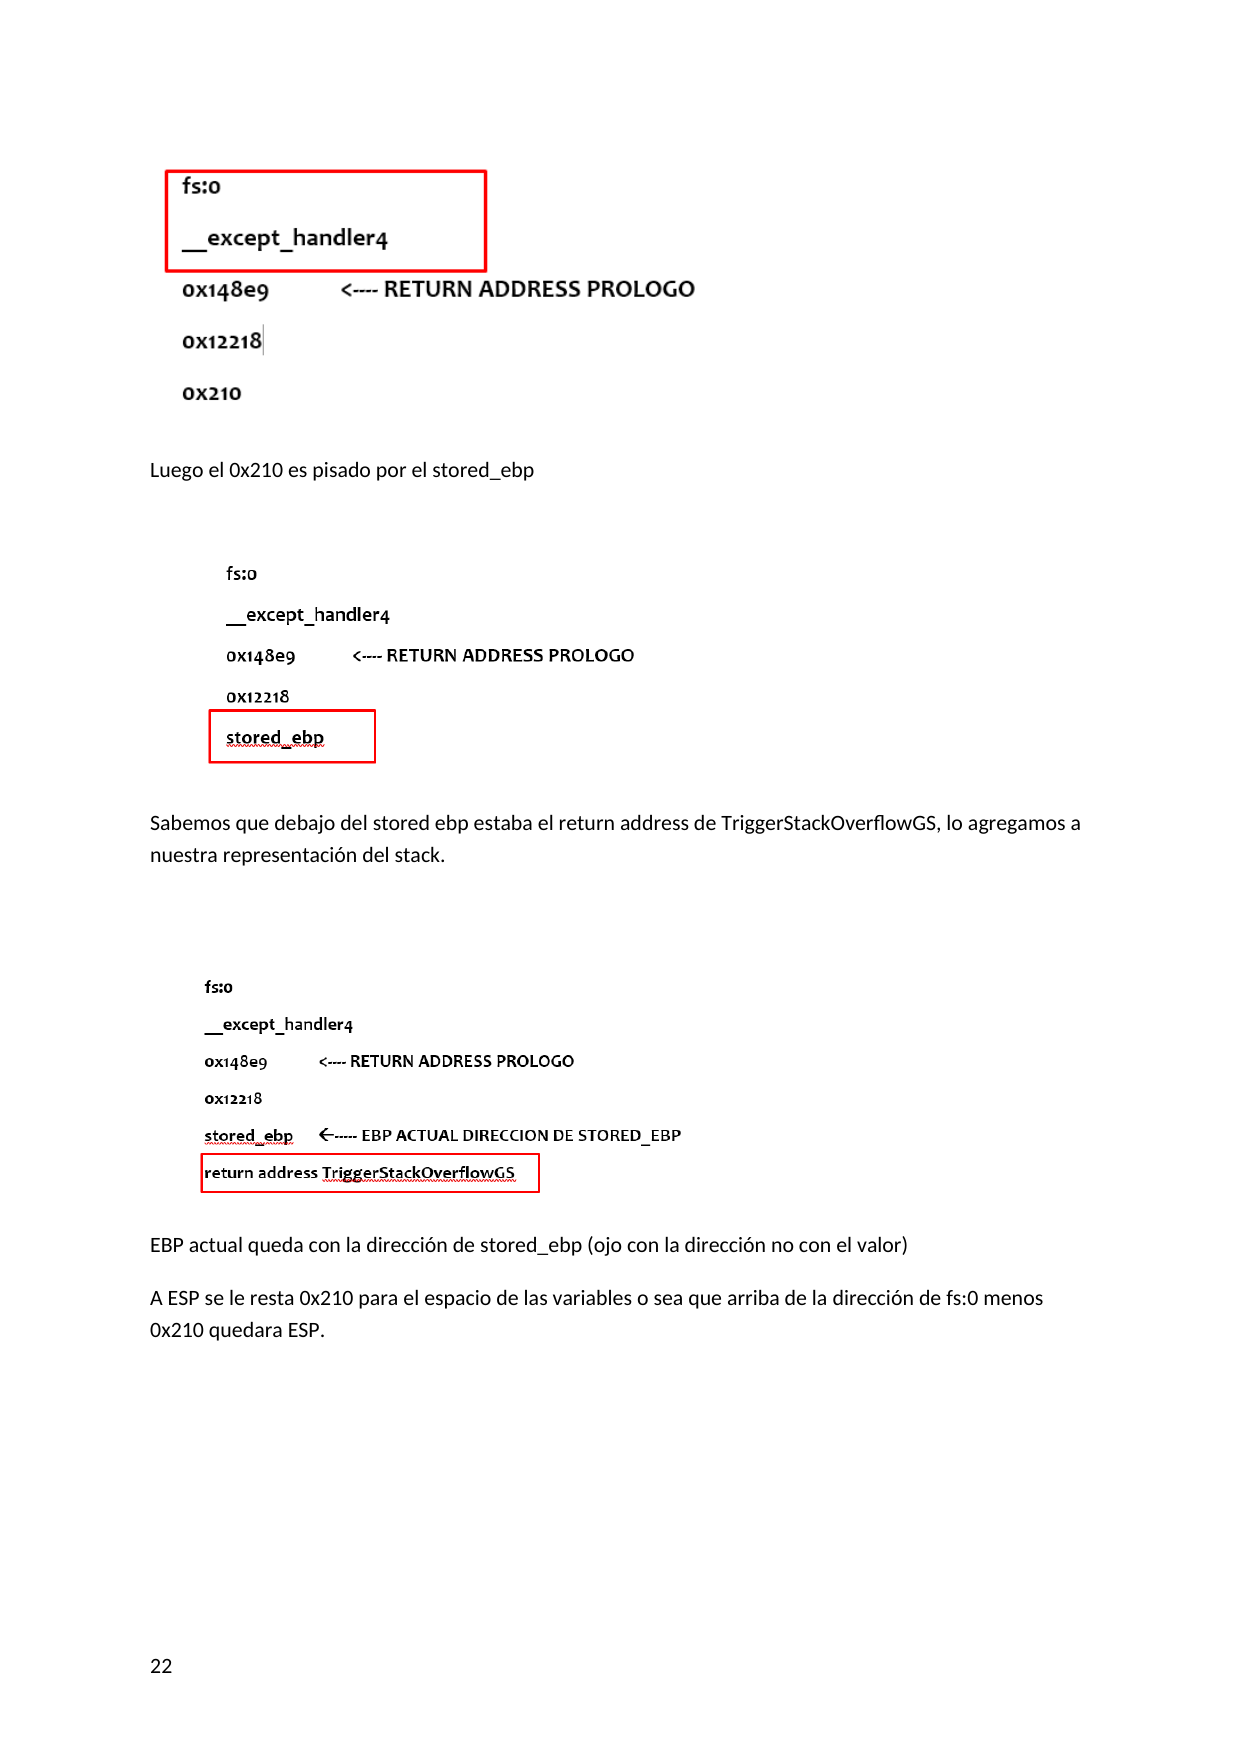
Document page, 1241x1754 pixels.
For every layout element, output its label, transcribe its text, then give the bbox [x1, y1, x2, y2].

picture [150, 946, 782, 1206]
text Sabemos que debajo del stored ebp estaba el return address de TriggerStackOverflowGS, lo agregamos a nuestra representación del stack. [150, 809, 1090, 868]
picture [150, 509, 798, 784]
picture [150, 150, 811, 431]
text Luego el 0x210 es pisado por el stored_ebp [150, 456, 1090, 483]
text EBP actual queda con la dirección de stored_ebp (ojo con la dirección no con el valor) [150, 1231, 1090, 1258]
text A ESP se le resta 0x210 para el espacio de las variables o sea que arriba de la dirección de fs:0 menos 0x210 quedara ESP. [150, 1284, 1090, 1343]
